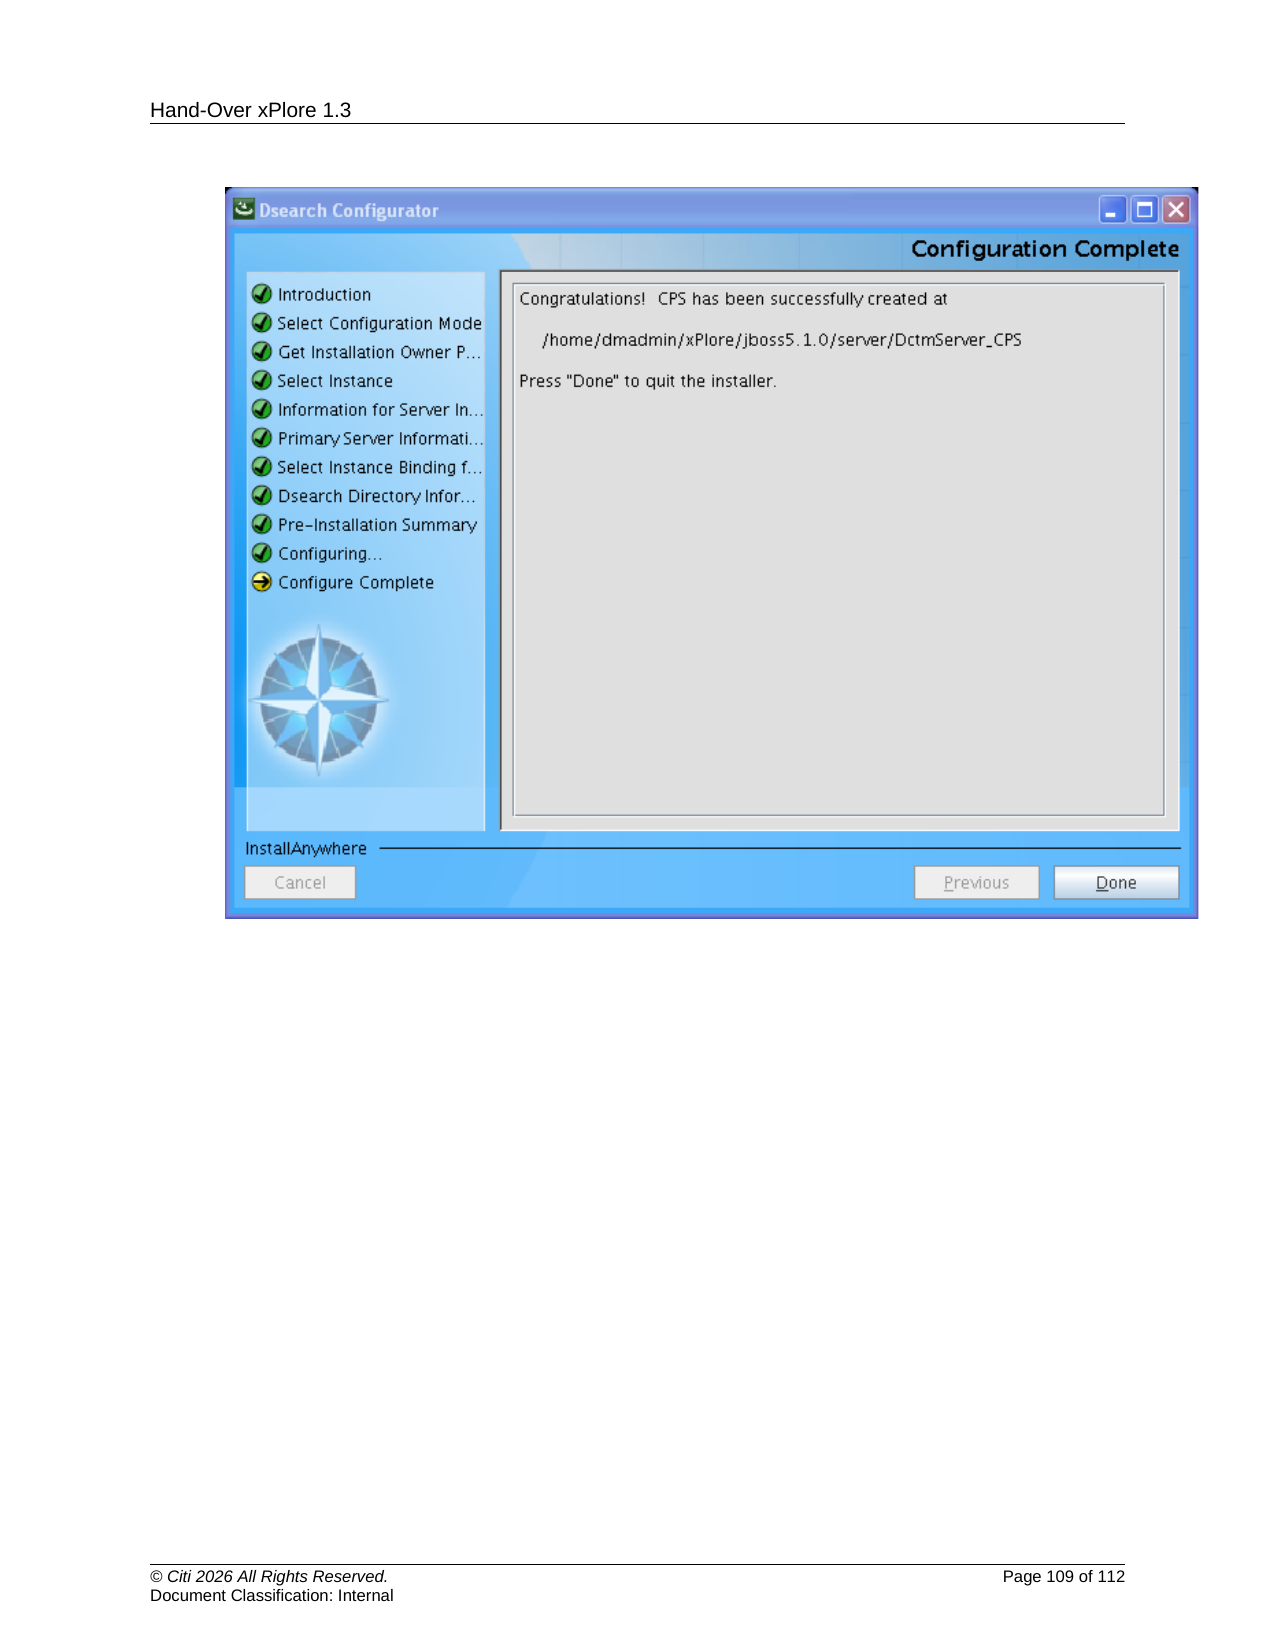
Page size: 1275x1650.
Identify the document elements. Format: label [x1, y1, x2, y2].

picture [225, 187, 1199, 919]
